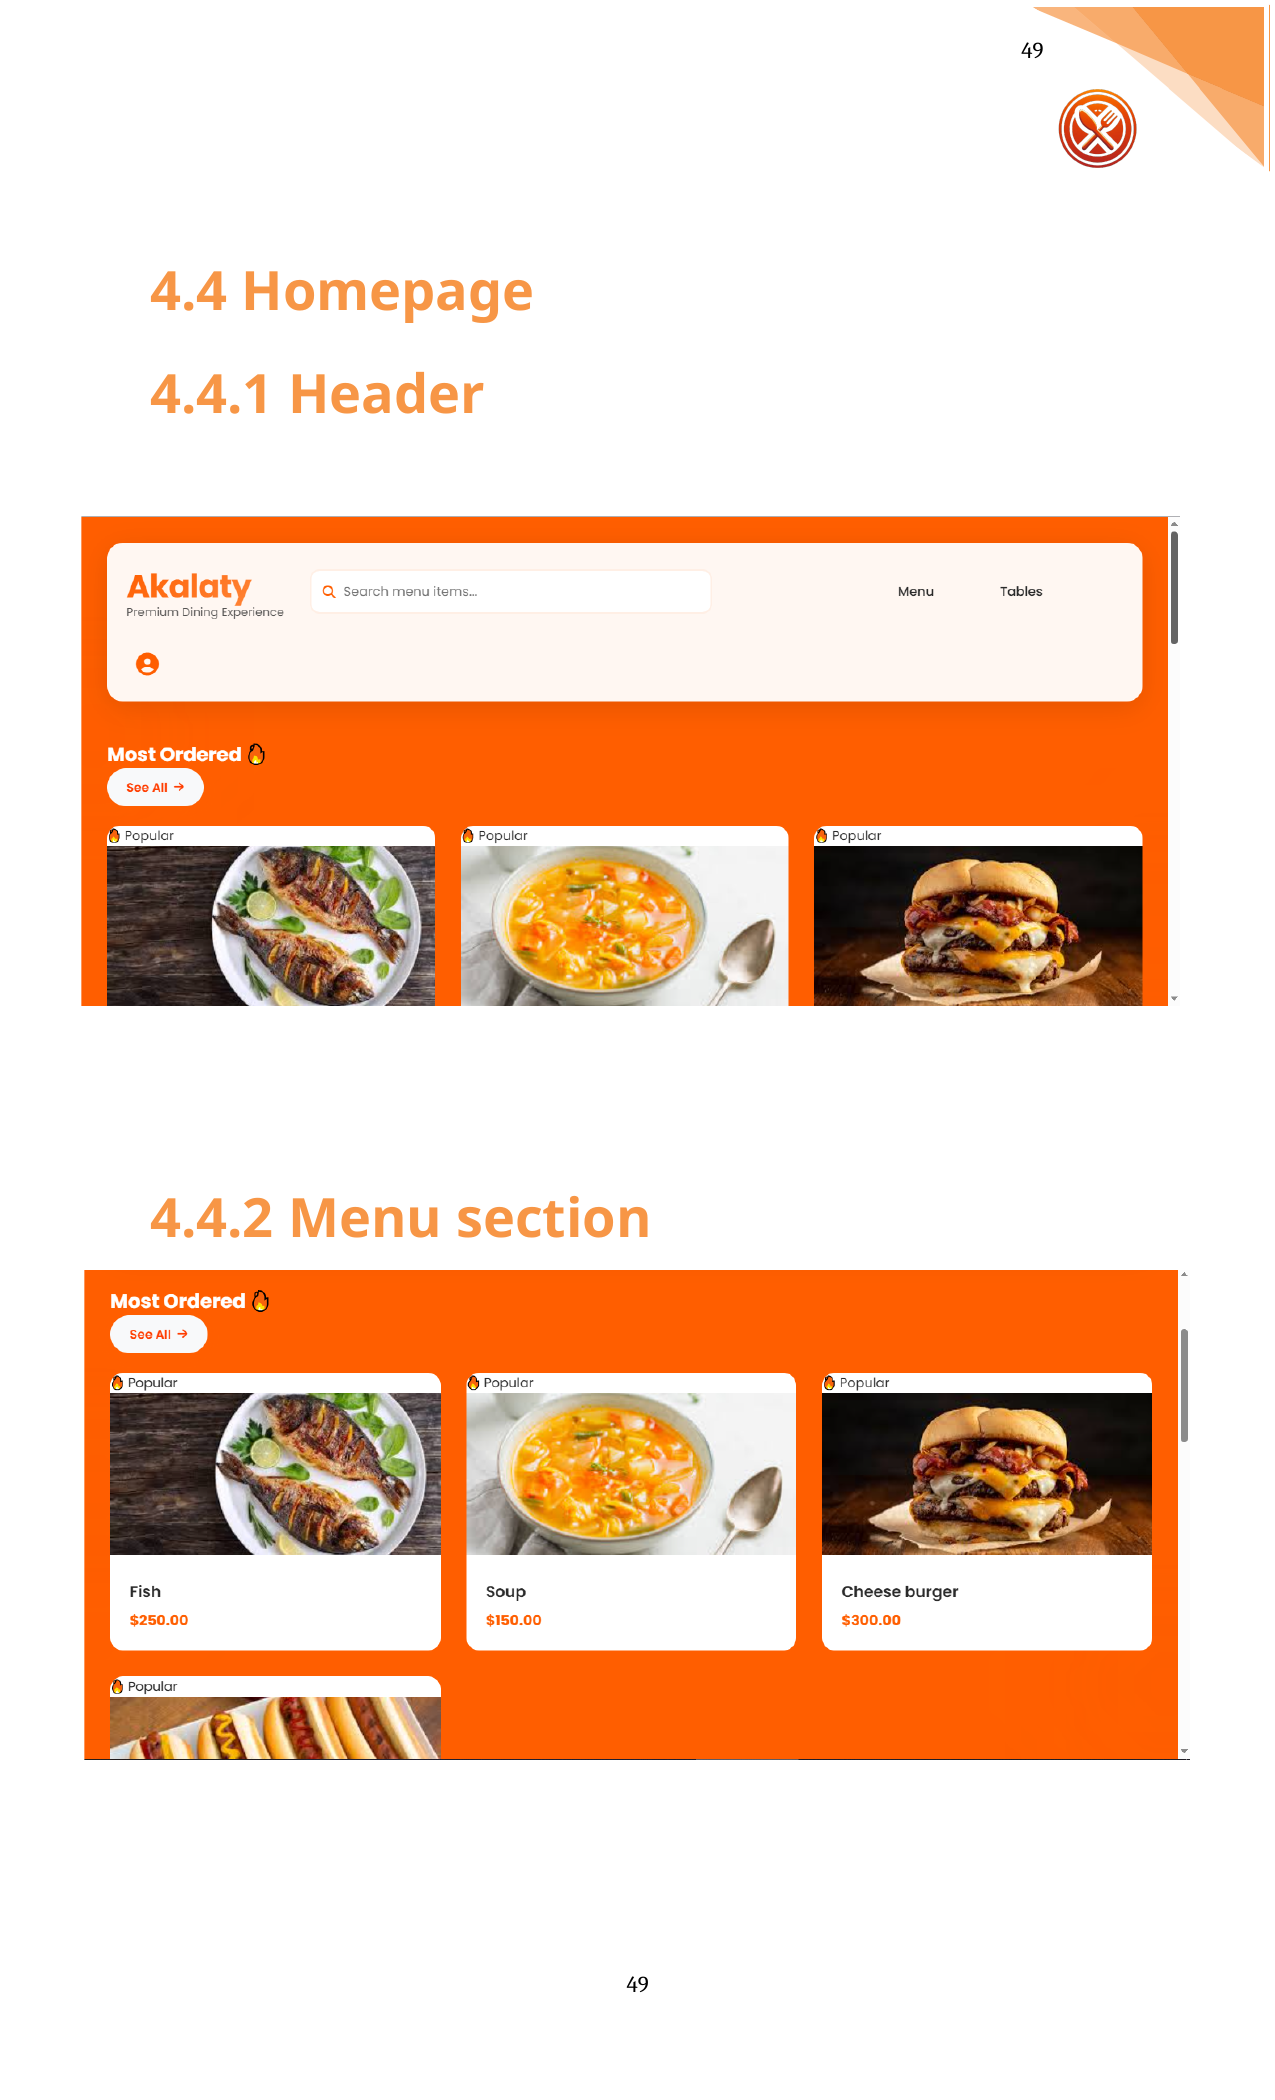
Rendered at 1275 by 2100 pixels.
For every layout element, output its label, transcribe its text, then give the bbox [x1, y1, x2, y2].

text 4.4.2 Menu section [150, 1179, 1125, 1253]
picture [81, 516, 1180, 1006]
picture [1027, 7, 1264, 191]
text 4.4.1 Header [150, 356, 1125, 429]
text 4.4 Homepage [150, 253, 1125, 327]
picture [84, 1270, 1190, 1760]
